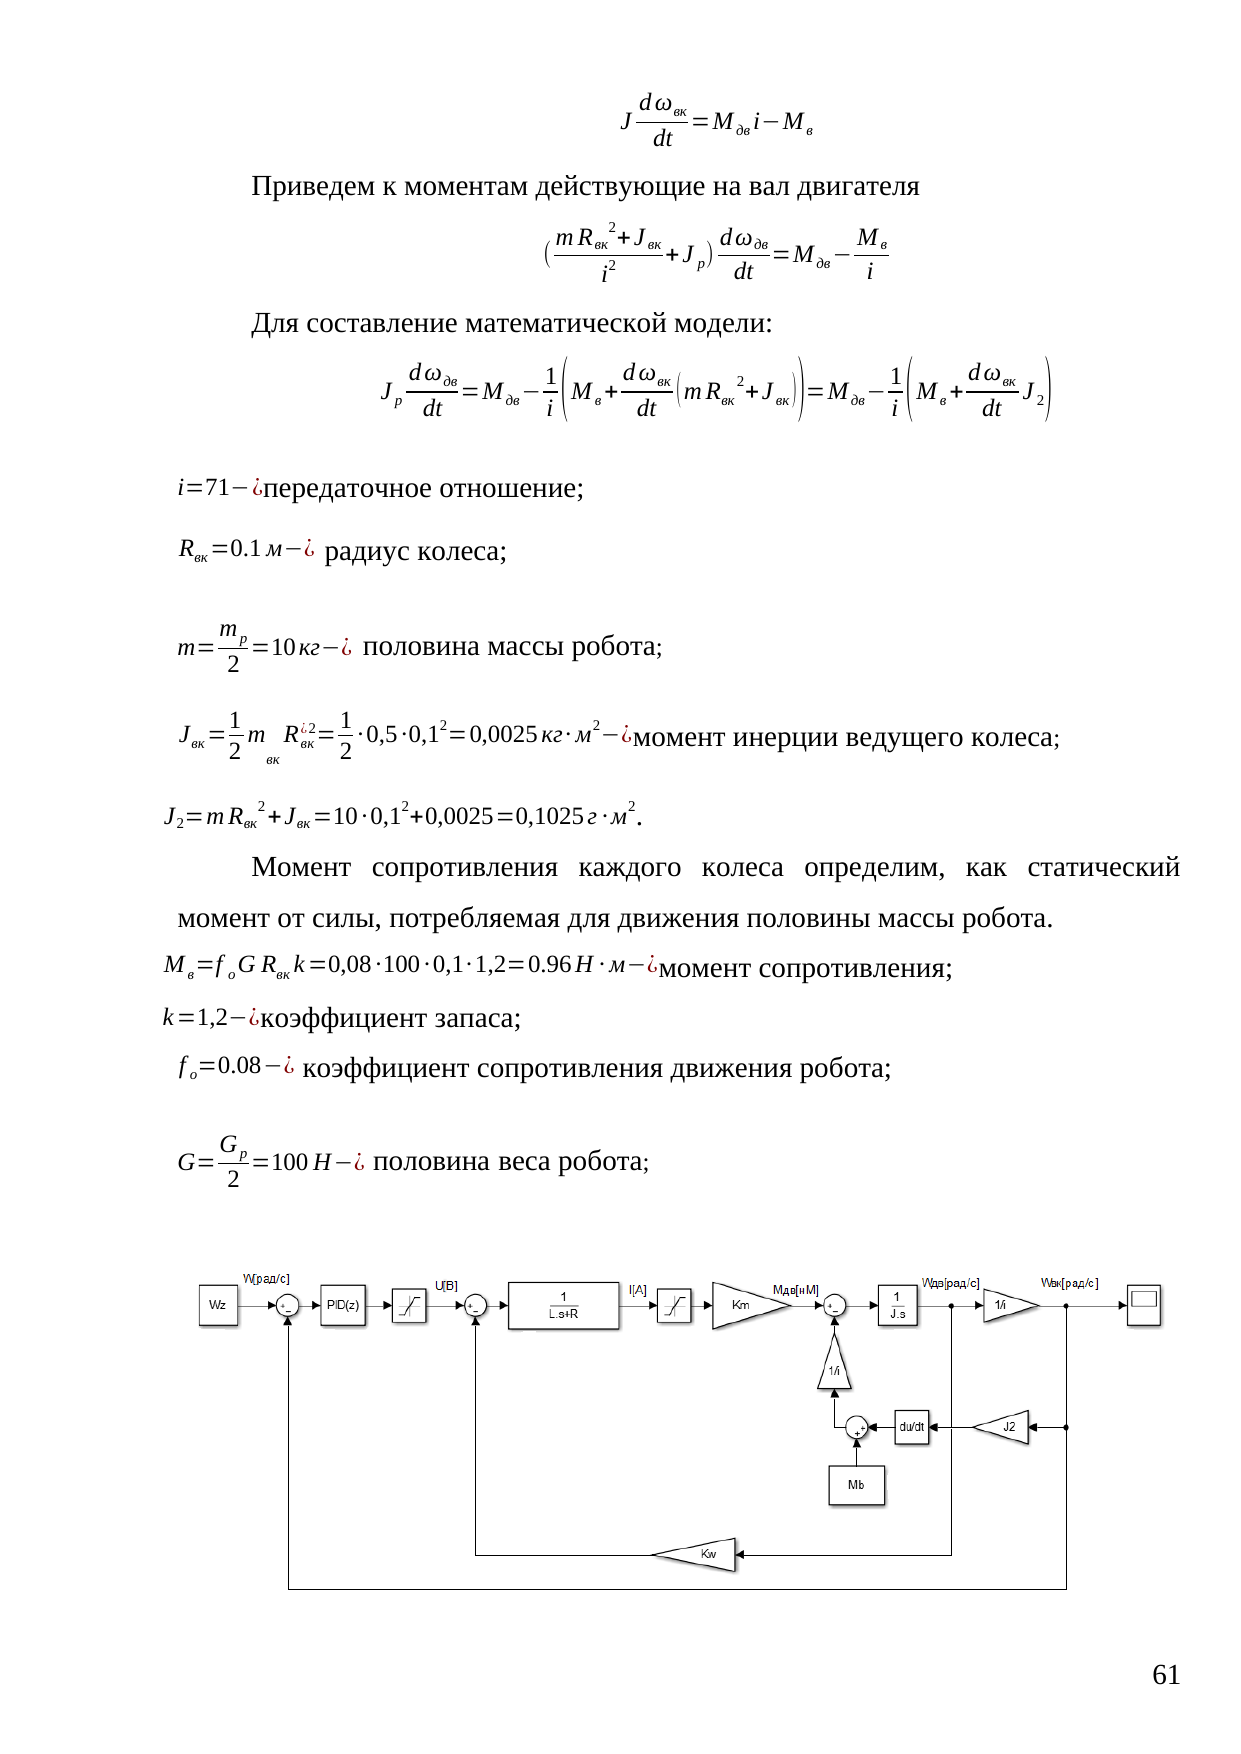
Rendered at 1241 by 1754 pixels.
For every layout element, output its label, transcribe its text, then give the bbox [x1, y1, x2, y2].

picture [177, 1222, 1182, 1611]
text половина веса робота; [177, 1130, 1181, 1193]
text момент сопротивления; [162, 950, 1181, 983]
text Приведем к моментам действующие на вал двигателя [177, 168, 1181, 202]
text коэффициент сопротивления движения робота; [177, 1051, 1181, 1084]
text передаточное отношение; [177, 470, 1181, 504]
text момент инерции ведущего колеса; [177, 707, 1181, 768]
text Момент сопротивления каждого колеса определим, как статический момент от силы, потребляемая для движения половины массы робота. [177, 849, 1181, 933]
text . [162, 798, 1181, 833]
text Для составление математической модели: [177, 305, 1181, 338]
text коэффициент запаса; [162, 1000, 1181, 1034]
text радиус колеса; [177, 533, 1181, 568]
text половина массы робота; [177, 615, 1181, 678]
